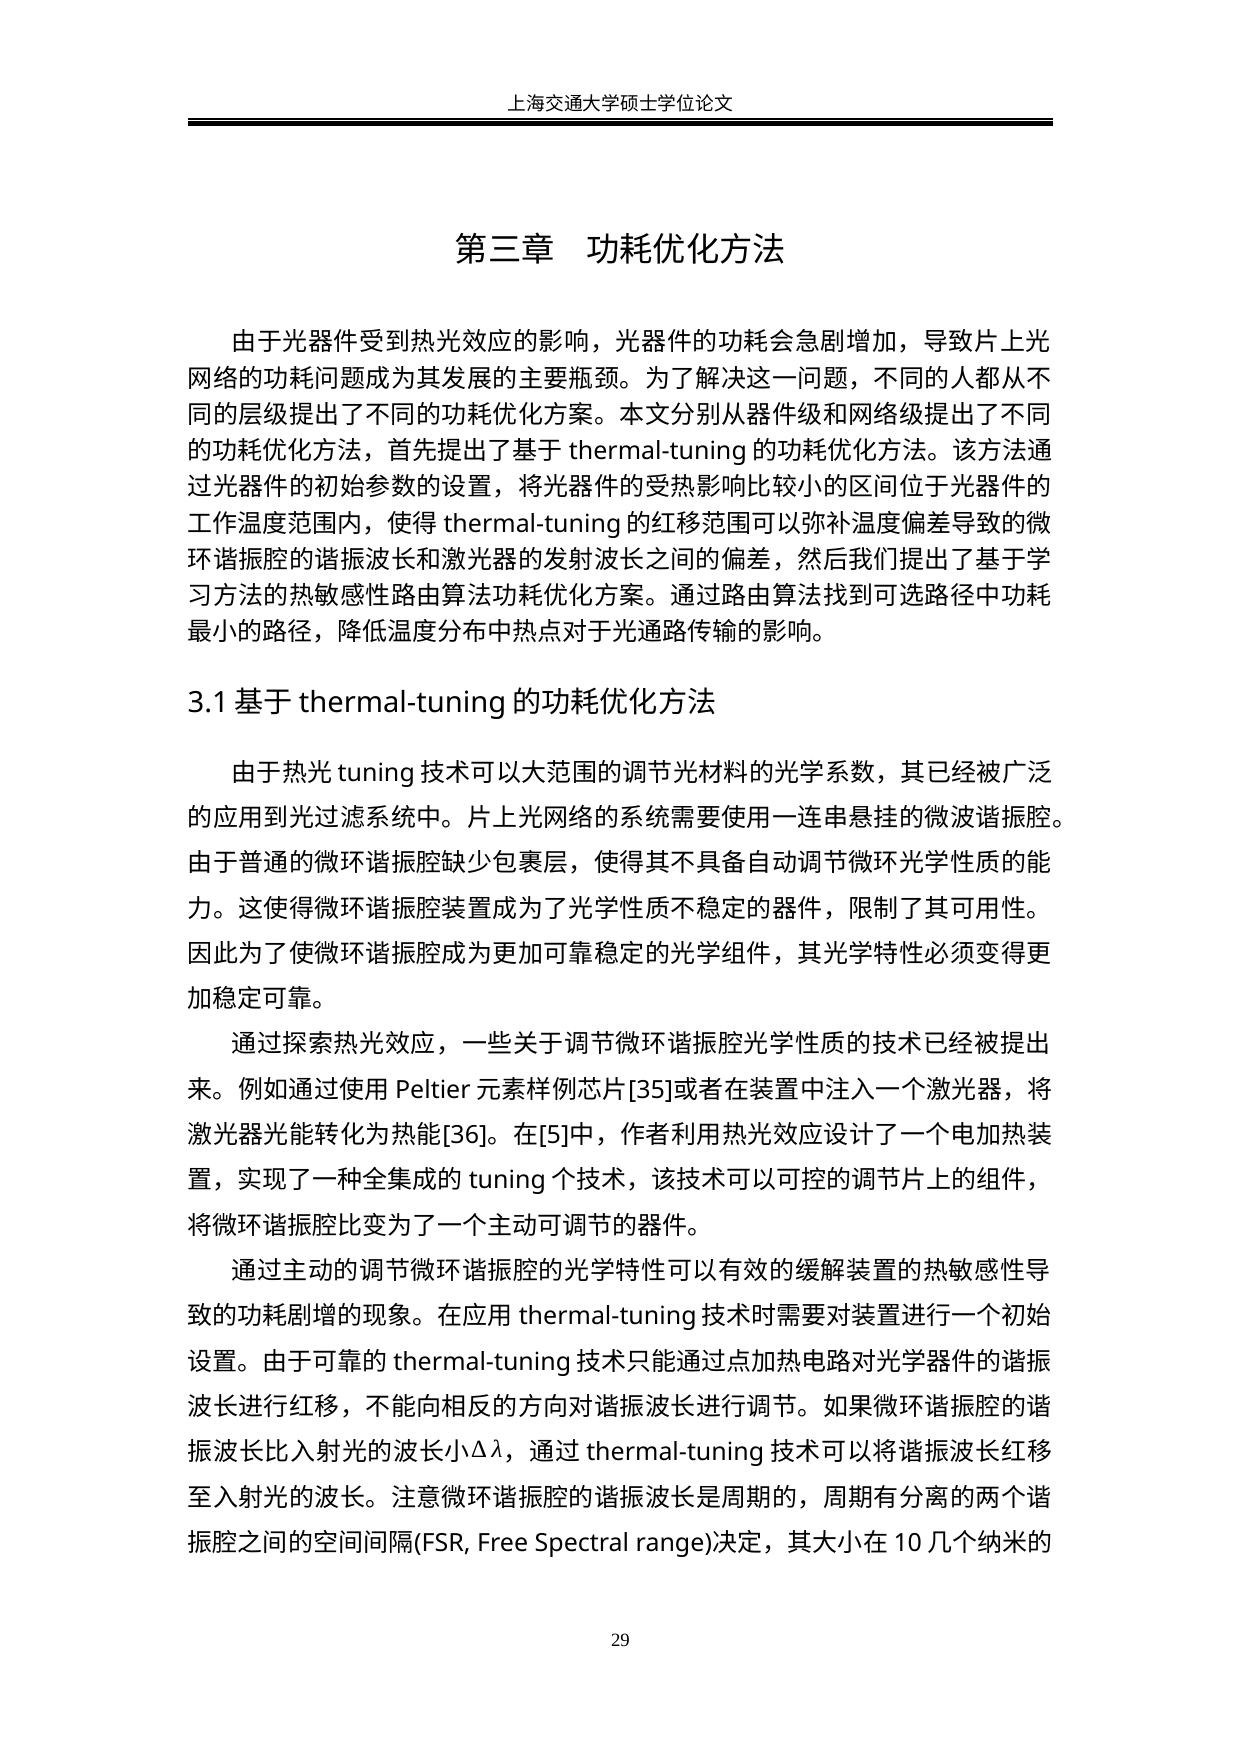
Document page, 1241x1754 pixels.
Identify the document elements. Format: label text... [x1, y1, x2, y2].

text 由于热光tuning技术可以大范围的调节光材料的光学系数，其已经被广泛的应用到光过滤系统中。片上光网络的系统需要使用一连串悬挂的微波谐振腔。由于普通的微环谐振腔缺少包裹层，使得其不具备自动调节微环光学性质的能力。这使得微环谐振腔装置成为了光学性质不稳定的器件，限制了其可用性。因此为了使微环谐振腔成为更加可靠稳定的光学组件，其光学特性必须变得更加稳定可靠。 [187, 752, 1053, 1015]
text 3.1基于thermal-tuning的功耗优化方法 [187, 679, 1053, 721]
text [187, 1251, 1053, 1559]
text 由于光器件受到热光效应的影响，光器件的功耗会急剧增加，导致片上光网络的功耗问题成为其发展的主要瓶颈。为了解决这一问题，不同的人都从不同的层级提出了不同的功耗优化方案。本文分别从器件级和网络级提出了不同的功耗优化方法，首先提出了基于thermal-tuning的功耗优化方法。该方法通过光器件的初始参数的设置，将光器件的受热影响比较小的区间位于光器件的工作温度范围内，使得thermal-tuning的红移范围可以弥补温度偏差导致的微环谐振腔的谐振波长和激光器的发射波长之间的偏差，然后我们提出了基于学习方法的热敏感性路由算法功耗优化方案。通过路由算法找到可选路径中功耗最小的路径，降低温度分布中热点对于光通路传输的影响。 [187, 322, 1053, 648]
list 功耗优化方法 [187, 203, 1053, 291]
text 通过探索热光效应，一些关于调节微环谐振腔光学性质的技术已经被提出来。例如通过使用Peltier元素样例芯片[35]或者在装置中注入一个激光器，将激光器光能转化为热能[36]。在[5]中，作者利用热光效应设计了一个电加热装置，实现了一种全集成的tuning个技术，该技术可以可控的调节片上的组件，将微环谐振腔比变为了一个主动可调节的器件。 [187, 1024, 1053, 1241]
